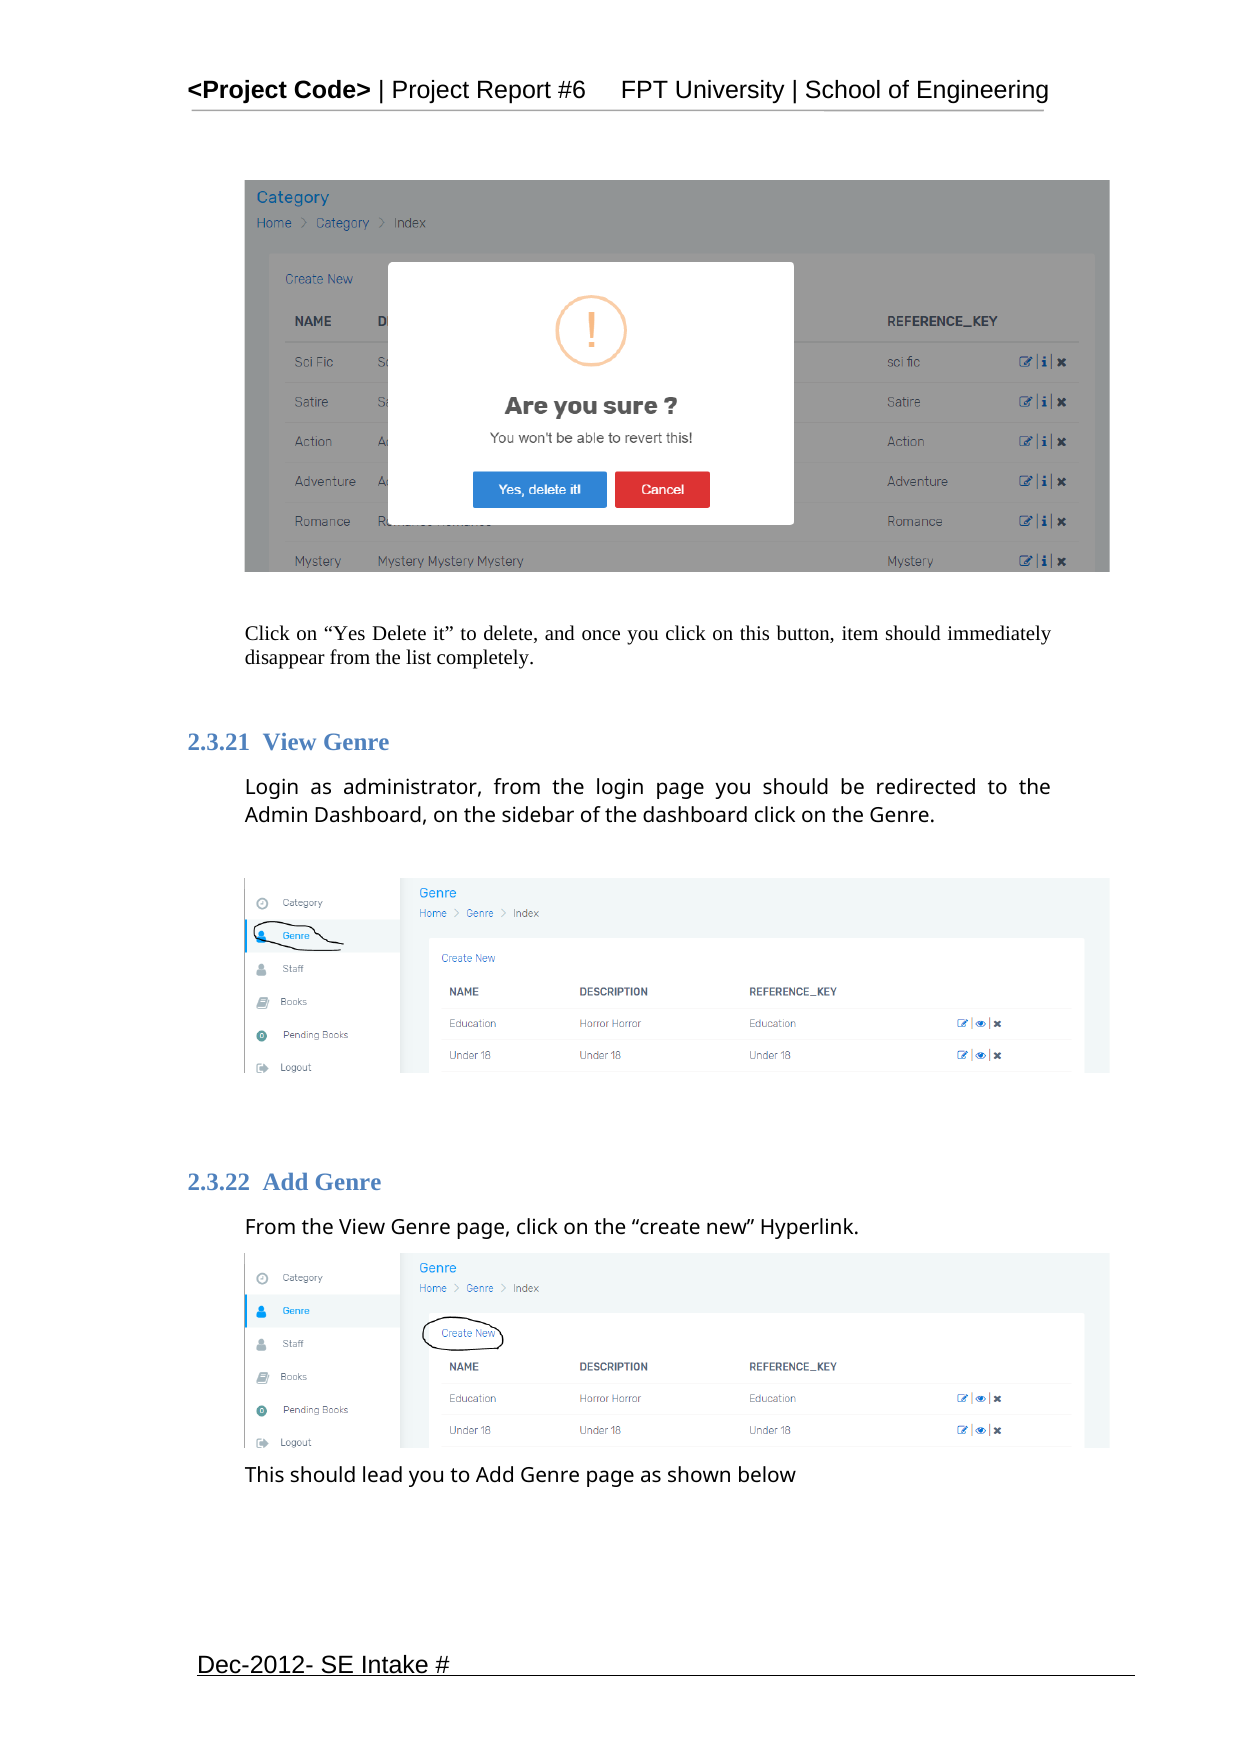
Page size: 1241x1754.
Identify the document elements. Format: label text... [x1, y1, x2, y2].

text Click on “Yes Delete it” to delete, and once you click on this button, item should immediately disappear from the list completely. [244, 621, 1053, 669]
text This should lead you to Add Genre page as shown below [244, 1460, 1053, 1488]
subtitle View Genre [187, 727, 1053, 755]
subtitle Add Genre [187, 1167, 1053, 1195]
picture [244, 1253, 1110, 1448]
text From the View Genre page, click on the “create new” Hyperlink. [244, 1212, 1053, 1241]
picture [244, 878, 1110, 1073]
text Login as administrator, from the login page you should be redirected to the Admin Dashboard, on the sidebar of the dashboard click on the Genre. [244, 772, 1053, 829]
picture [244, 180, 1110, 572]
